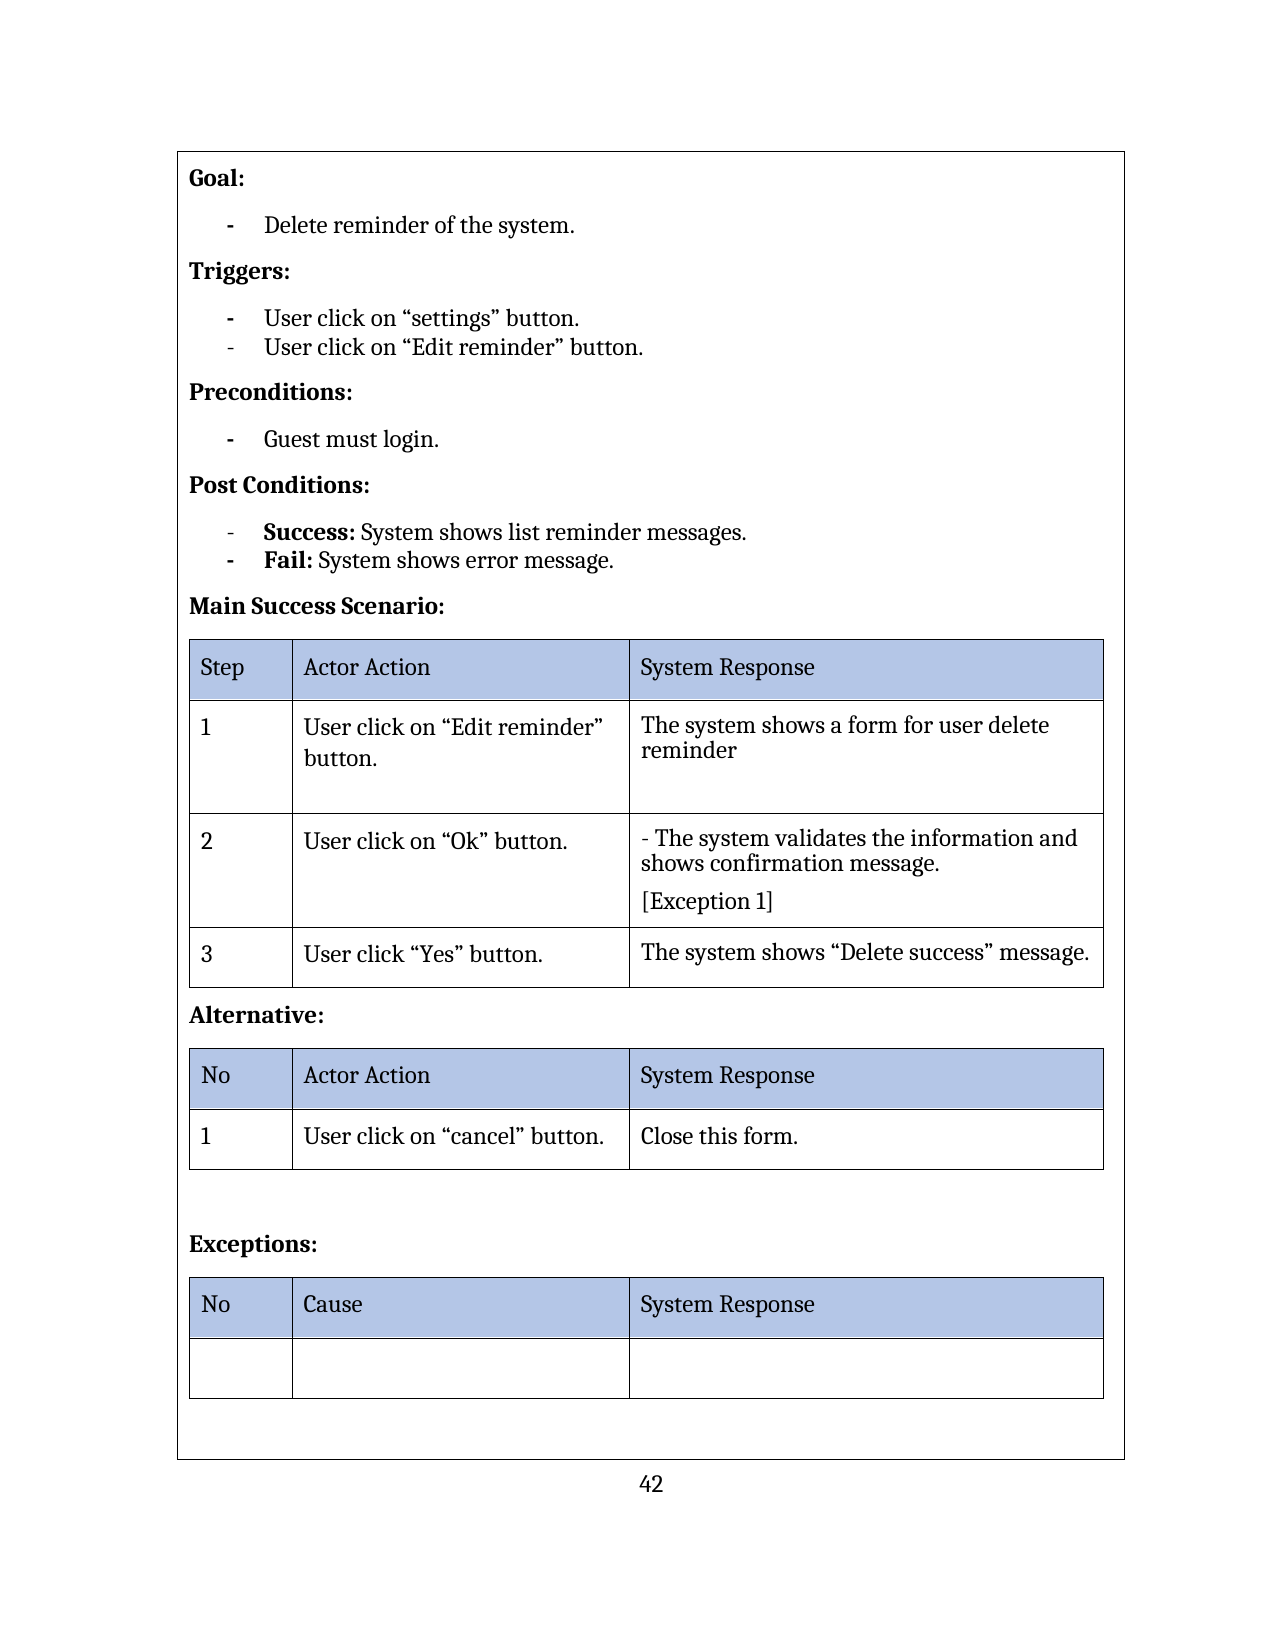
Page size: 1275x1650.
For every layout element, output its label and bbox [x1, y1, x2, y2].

table_cell [178, 152, 1124, 1459]
